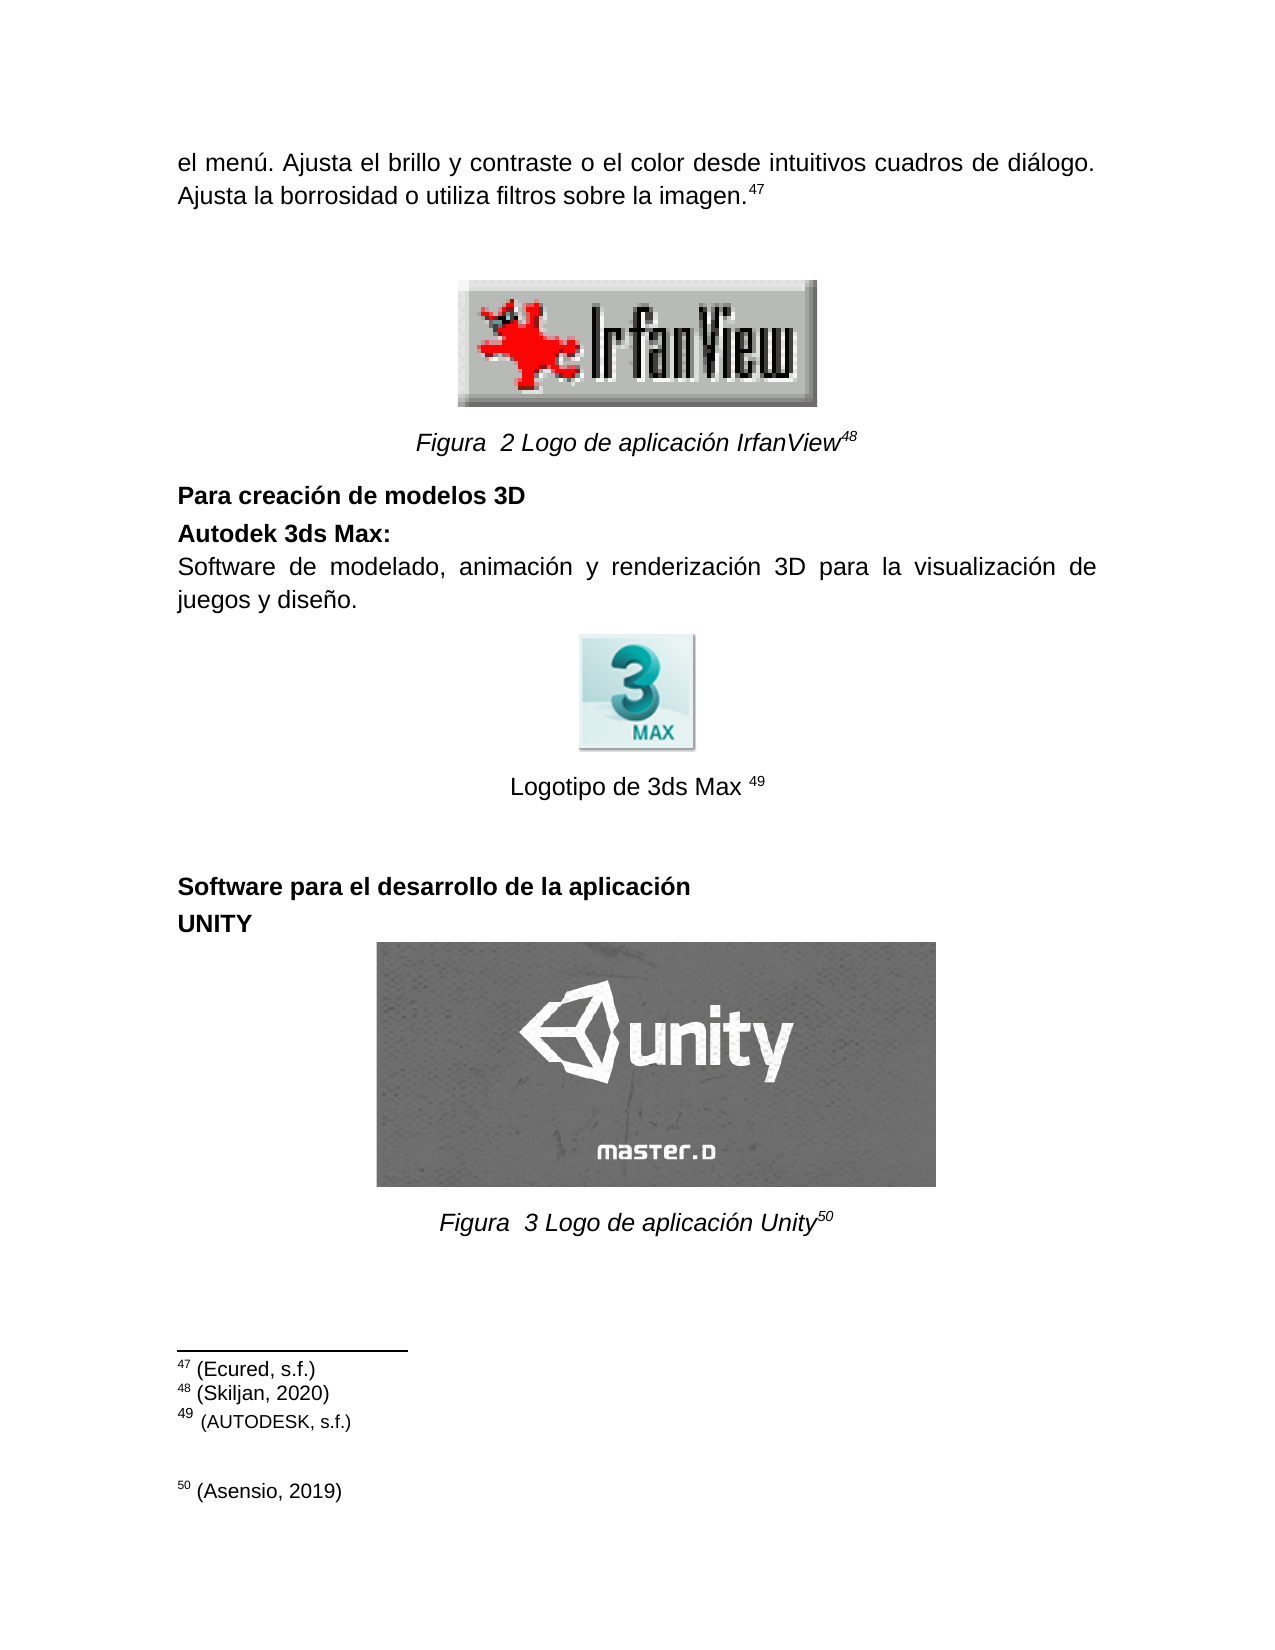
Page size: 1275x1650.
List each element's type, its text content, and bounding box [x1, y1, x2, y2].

picture [376, 942, 936, 1187]
text Figura 3 Logo de aplicación Unity [177, 1208, 1098, 1236]
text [177, 148, 1098, 209]
text Logotipo de 3ds Max [177, 772, 1098, 801]
subtitle Autodek 3ds Max: [177, 518, 1098, 547]
picture [457, 280, 818, 407]
picture [578, 634, 697, 752]
subtitle Para creación de modelos 3D [177, 481, 1098, 510]
subtitle Software para el desarrollo de la aplicación [177, 872, 1098, 901]
text Software de modelado, animación y renderización 3D para la visualización de juegos y diseño. [177, 580, 1098, 613]
subtitle UNITY [177, 909, 1098, 938]
